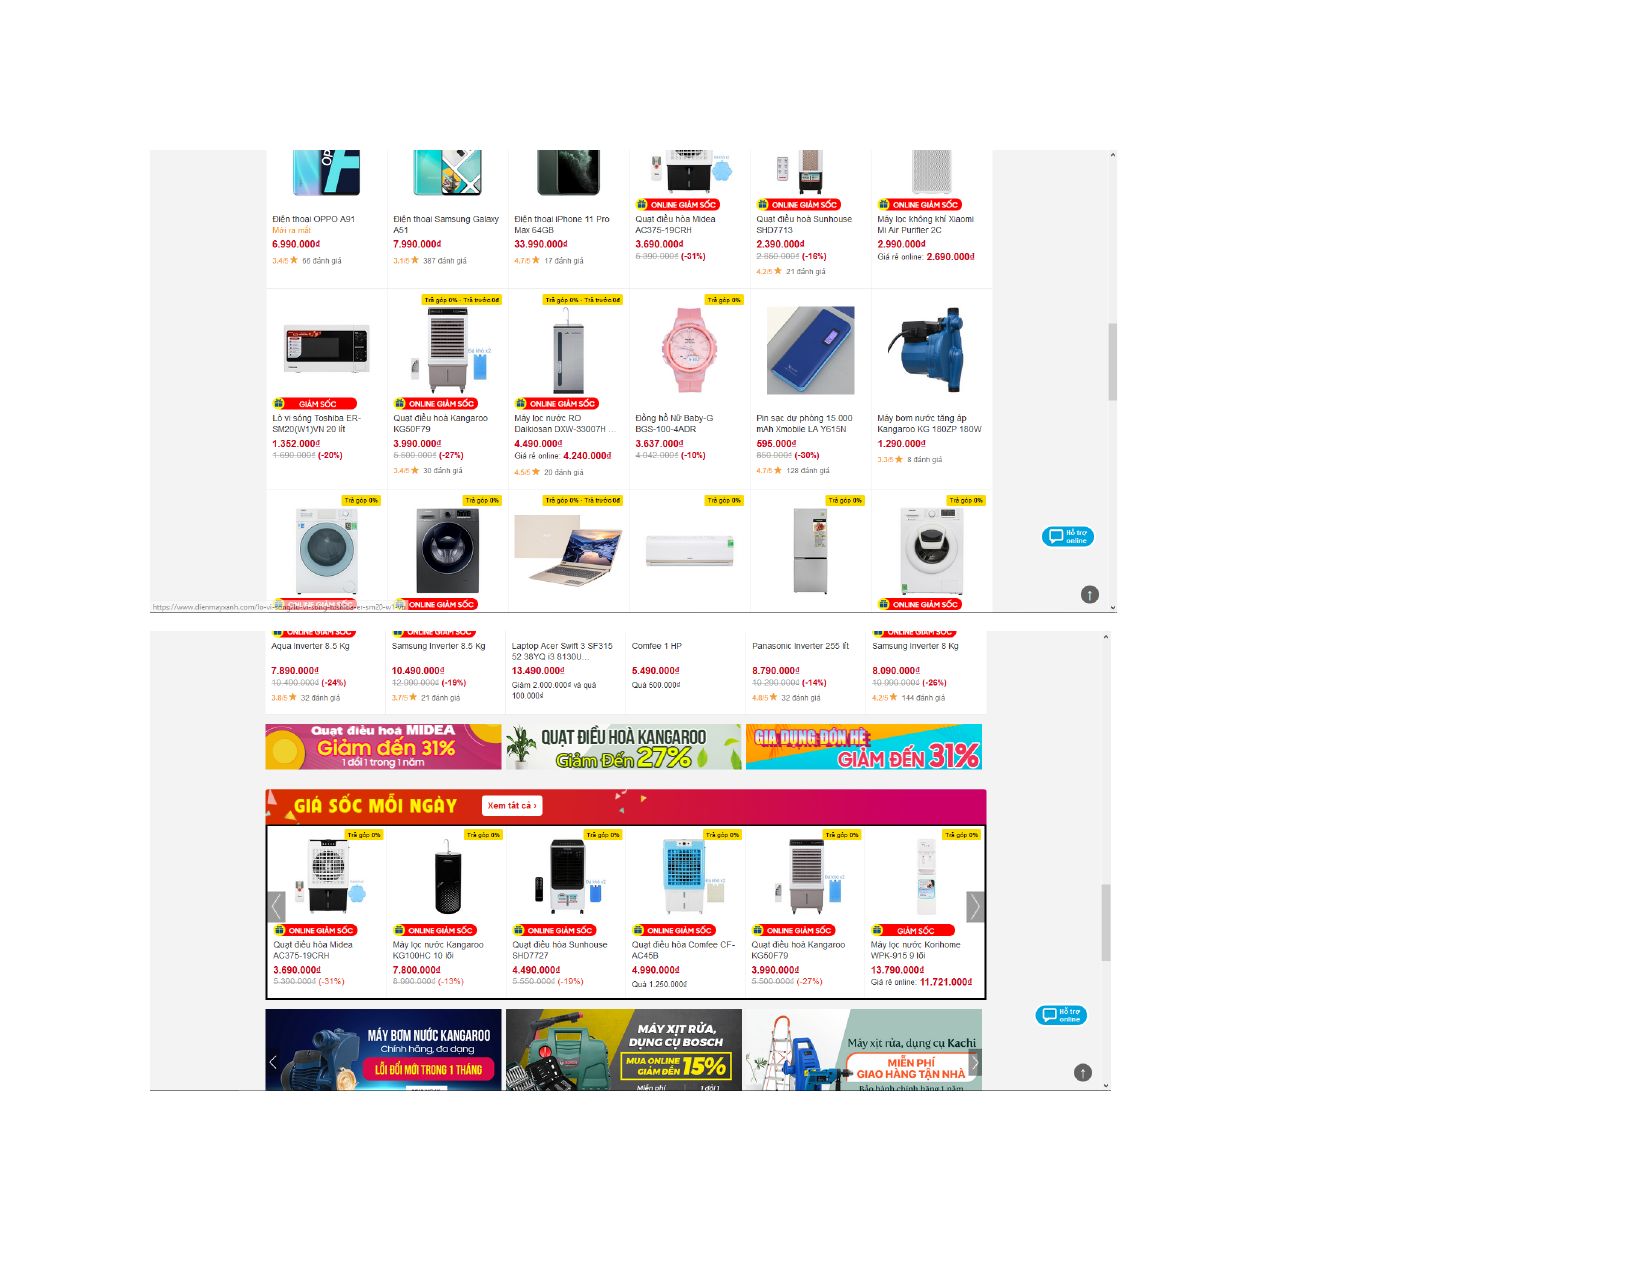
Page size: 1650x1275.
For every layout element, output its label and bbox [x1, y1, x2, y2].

picture [150, 150, 1118, 613]
picture [150, 631, 1111, 1091]
